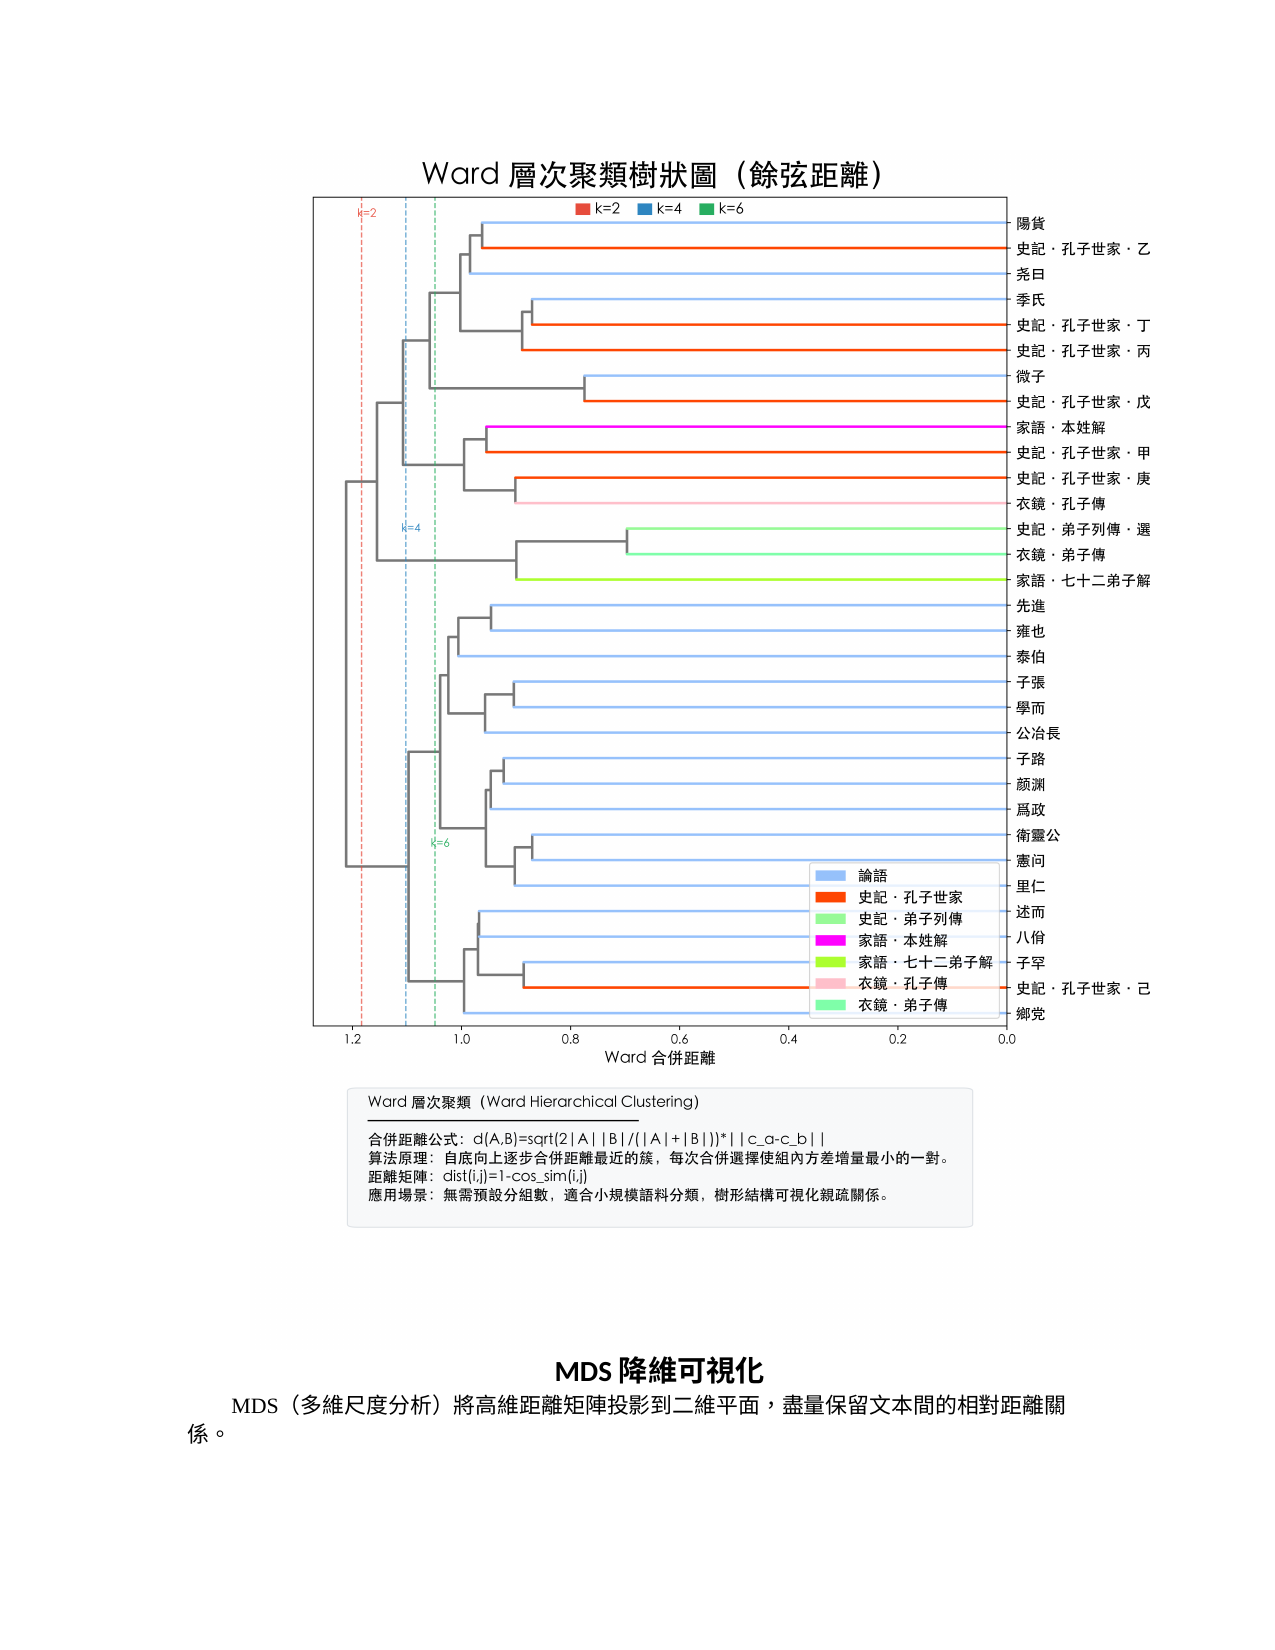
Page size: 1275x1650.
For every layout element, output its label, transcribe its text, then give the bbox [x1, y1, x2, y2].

picture [250, 150, 1150, 1350]
text MDS（多維尺度分析）將高維距離矩陣投影到二維平面，盡量保留文本間的相對距離關係。 [187, 1390, 1087, 1449]
subtitle MDS 降維可視化 [187, 1350, 1087, 1390]
